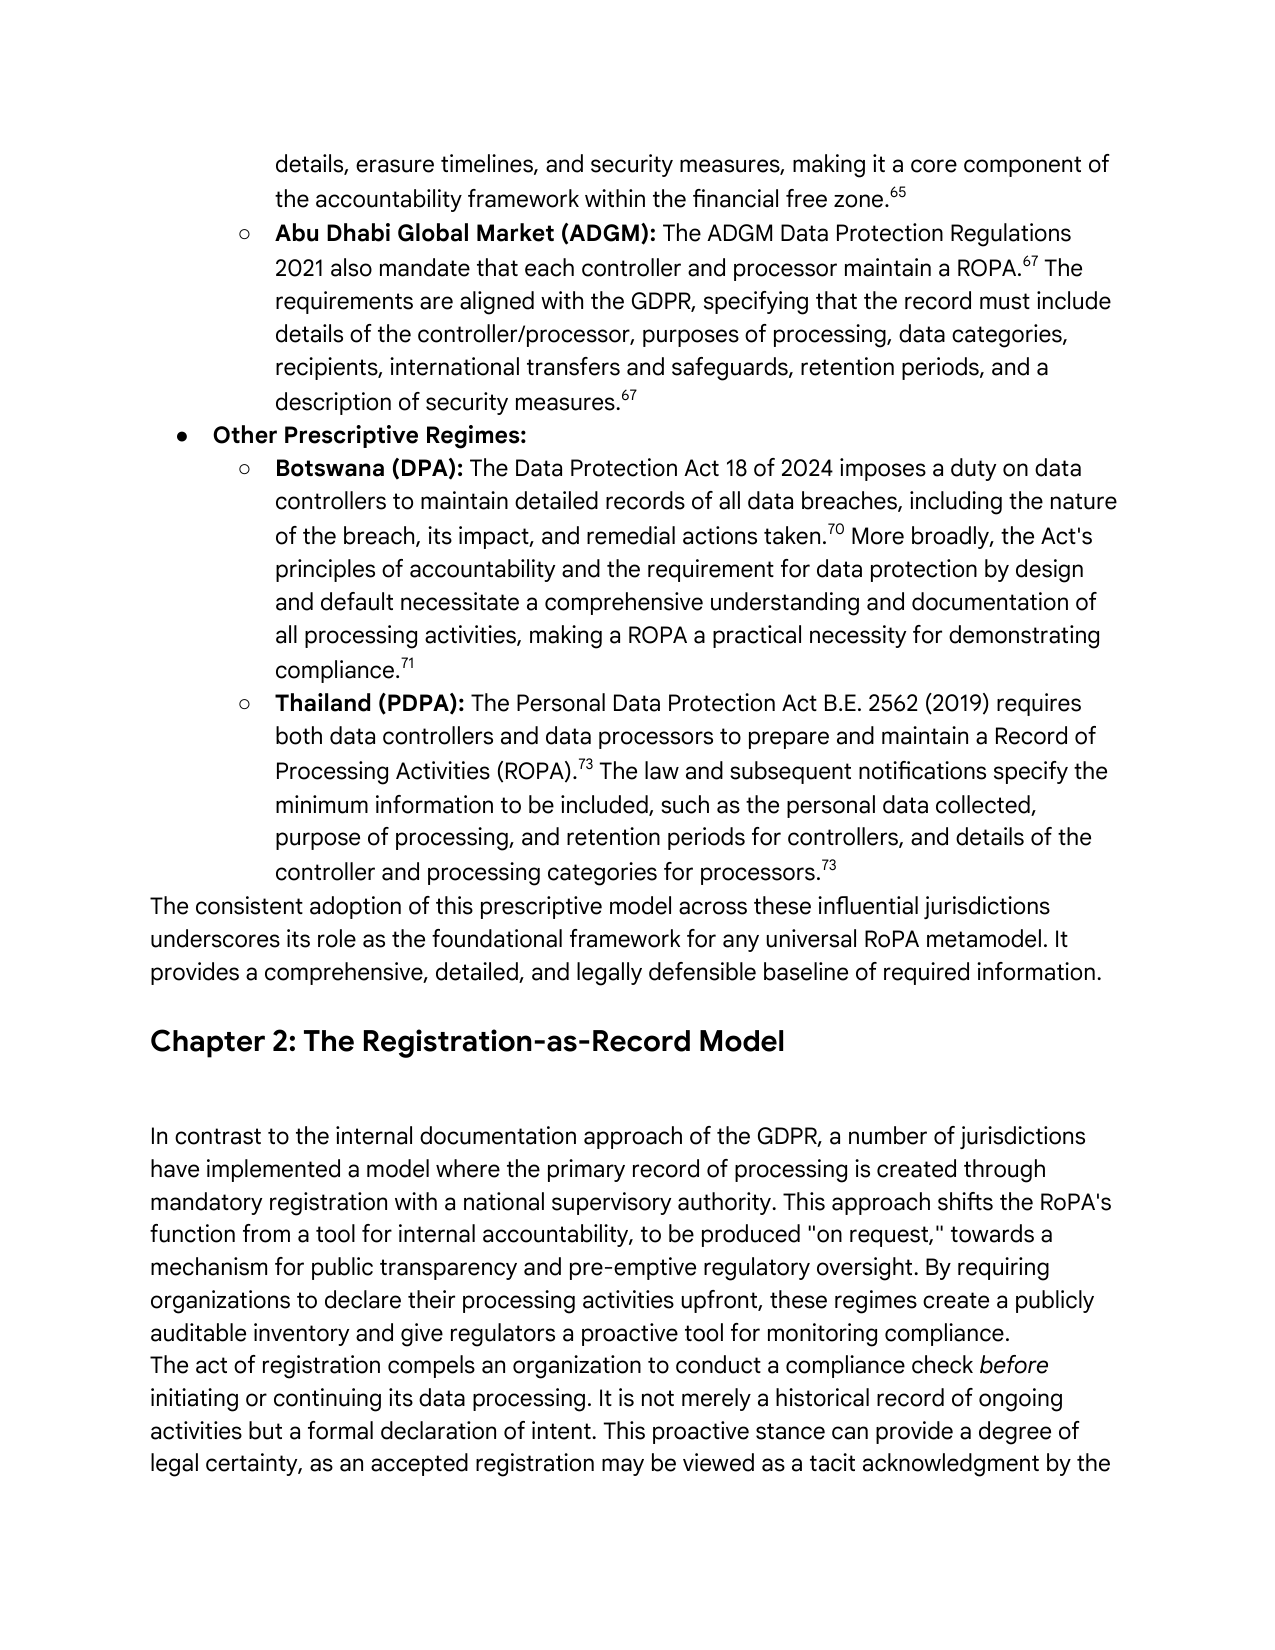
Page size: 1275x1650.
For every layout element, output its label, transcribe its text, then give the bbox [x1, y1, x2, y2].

list Thailand (PDPA): The Personal Data Protection Act B.E. 2562 (2019) requires both data controllers and data processors to prepare and maintain a Record of Processing Activities (ROPA).73 The law and subsequent notifications specify the minimum information to be included, such as the personal data collected, purpose of processing, and retention periods for controllers, and details of the controller and processing categories for processors.73 [237, 690, 1125, 888]
list Other Prescriptive Regimes: [175, 422, 1125, 450]
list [237, 150, 1125, 214]
subtitle Chapter 2: The Registration-as-Record Model [150, 1023, 1125, 1060]
text The consistent adoption of this prescriptive model across these influential jurisdictions underscores its role as the foundational framework for any universal RoPA metamodel. It provides a comprehensive, detailed, and legally defensible baseline of required information. [150, 892, 1125, 987]
text In contrast to the internal documentation approach of the GDPR, a number of jurisdictions have implemented a model where the primary record of processing is created through mandatory registration with a national supervisory authority. This approach shifts the RoPA's function from a tool for internal accountability, to be produced "on request," towards a mechanism for public transparency and pre-emptive regulatory oversight. By requiring organizations to declare their processing activities upfront, these regimes create a publicly auditable inventory and give regulators a proactive tool for monitoring compliance. [150, 1123, 1125, 1348]
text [150, 1352, 1125, 1478]
list Abu Dhabi Global Market (ADGM): The ADGM Data Protection Regulations 2021 also mandate that each controller and processor maintain a ROPA.67 The requirements are aligned with the GDPR, specifying that the record must include details of the controller/processor, purposes of processing, data categories, recipients, international transfers and safeguards, retention periods, and a description of security measures.67 [237, 219, 1125, 417]
list Botswana (DPA): The Data Protection Act 18 of 2024 imposes a duty on data controllers to maintain detailed records of all data breaches, including the nature of the breach, its impact, and remedial actions taken.70 More broadly, the Act's principles of accountability and the requirement for data protection by design and default necessitate a comprehensive understanding and documentation of all processing activities, making a ROPA a practical necessity for demonstrating compliance.71 [237, 454, 1125, 685]
